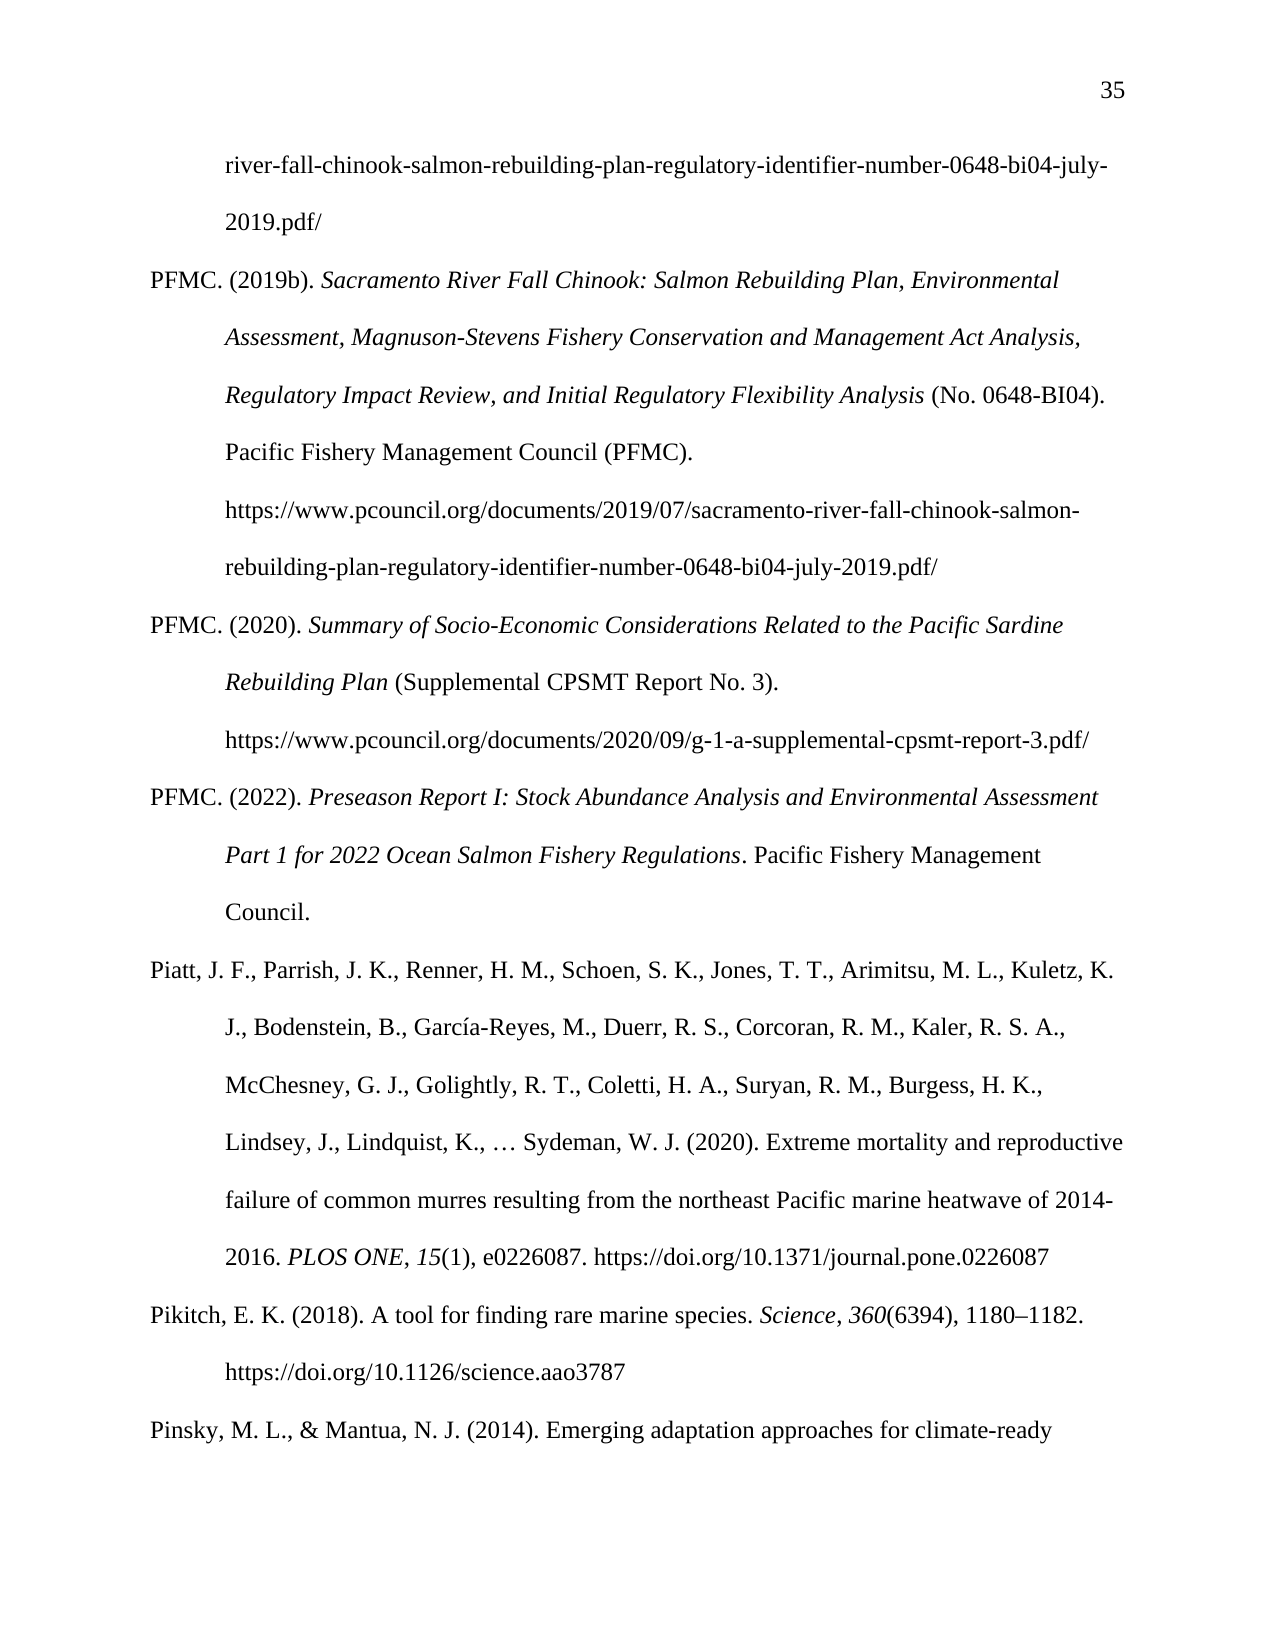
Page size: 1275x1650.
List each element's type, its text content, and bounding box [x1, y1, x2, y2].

text PFMC. (2019b). Sacramento River Fall Chinook: Salmon Rebuilding Plan, Environmental Assessment, Magnuson-Stevens Fishery Conservation and Management Act Analysis, Regulatory Impact Review, and Initial Regulatory Flexibility Analysis (No. 0648-BI04). Pacific Fishery Management Council (PFMC). https://www.pcouncil.org/documents/2019/07/sacramento-river-fall-chinook-salmon-rebuilding-plan-regulatory-identifier-number-0648-bi04-july-2019.pdf/ [150, 265, 1125, 581]
text Pikitch, E. K. (2018). A tool for finding rare marine species. Science, 360(6394), 1180–1182. https://doi.org/10.1126/science.aao3787 [150, 1300, 1125, 1386]
text PFMC. (2022). Preseason Report I: Stock Abundance Analysis and Environmental Assessment Part 1 for 2022 Ocean Salmon Fishery Regulations. Pacific Fishery Management Council. [150, 782, 1125, 926]
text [150, 150, 1125, 236]
text PFMC. (2020). Summary of Socio-Economic Considerations Related to the Pacific Sardine Rebuilding Plan (Supplemental CPSMT Report No. 3). https://www.pcouncil.org/documents/2020/09/g-1-a-supplemental-cpsmt-report-3.pdf/ [150, 610, 1125, 754]
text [150, 1415, 1125, 1444]
text Piatt, J. F., Parrish, J. K., Renner, H. M., Schoen, S. K., Jones, T. T., Arimitsu, M. L., Kuletz, K. J., Bodenstein, B., García-Reyes, M., Duerr, R. S., Corcoran, R. M., Kaler, R. S. A., McChesney, G. J., Golightly, R. T., Coletti, H. A., Suryan, R. M., Burgess, H. K., Lindsey, J., Lindquist, K., … Sydeman, W. J. (2020). Extreme mortality and reproductive failure of common murres resulting from the northeast Pacific marine heatwave of 2014-2016. PLOS ONE, 15(1), e0226087. https://doi.org/10.1371/journal.pone.0226087 [150, 955, 1125, 1271]
